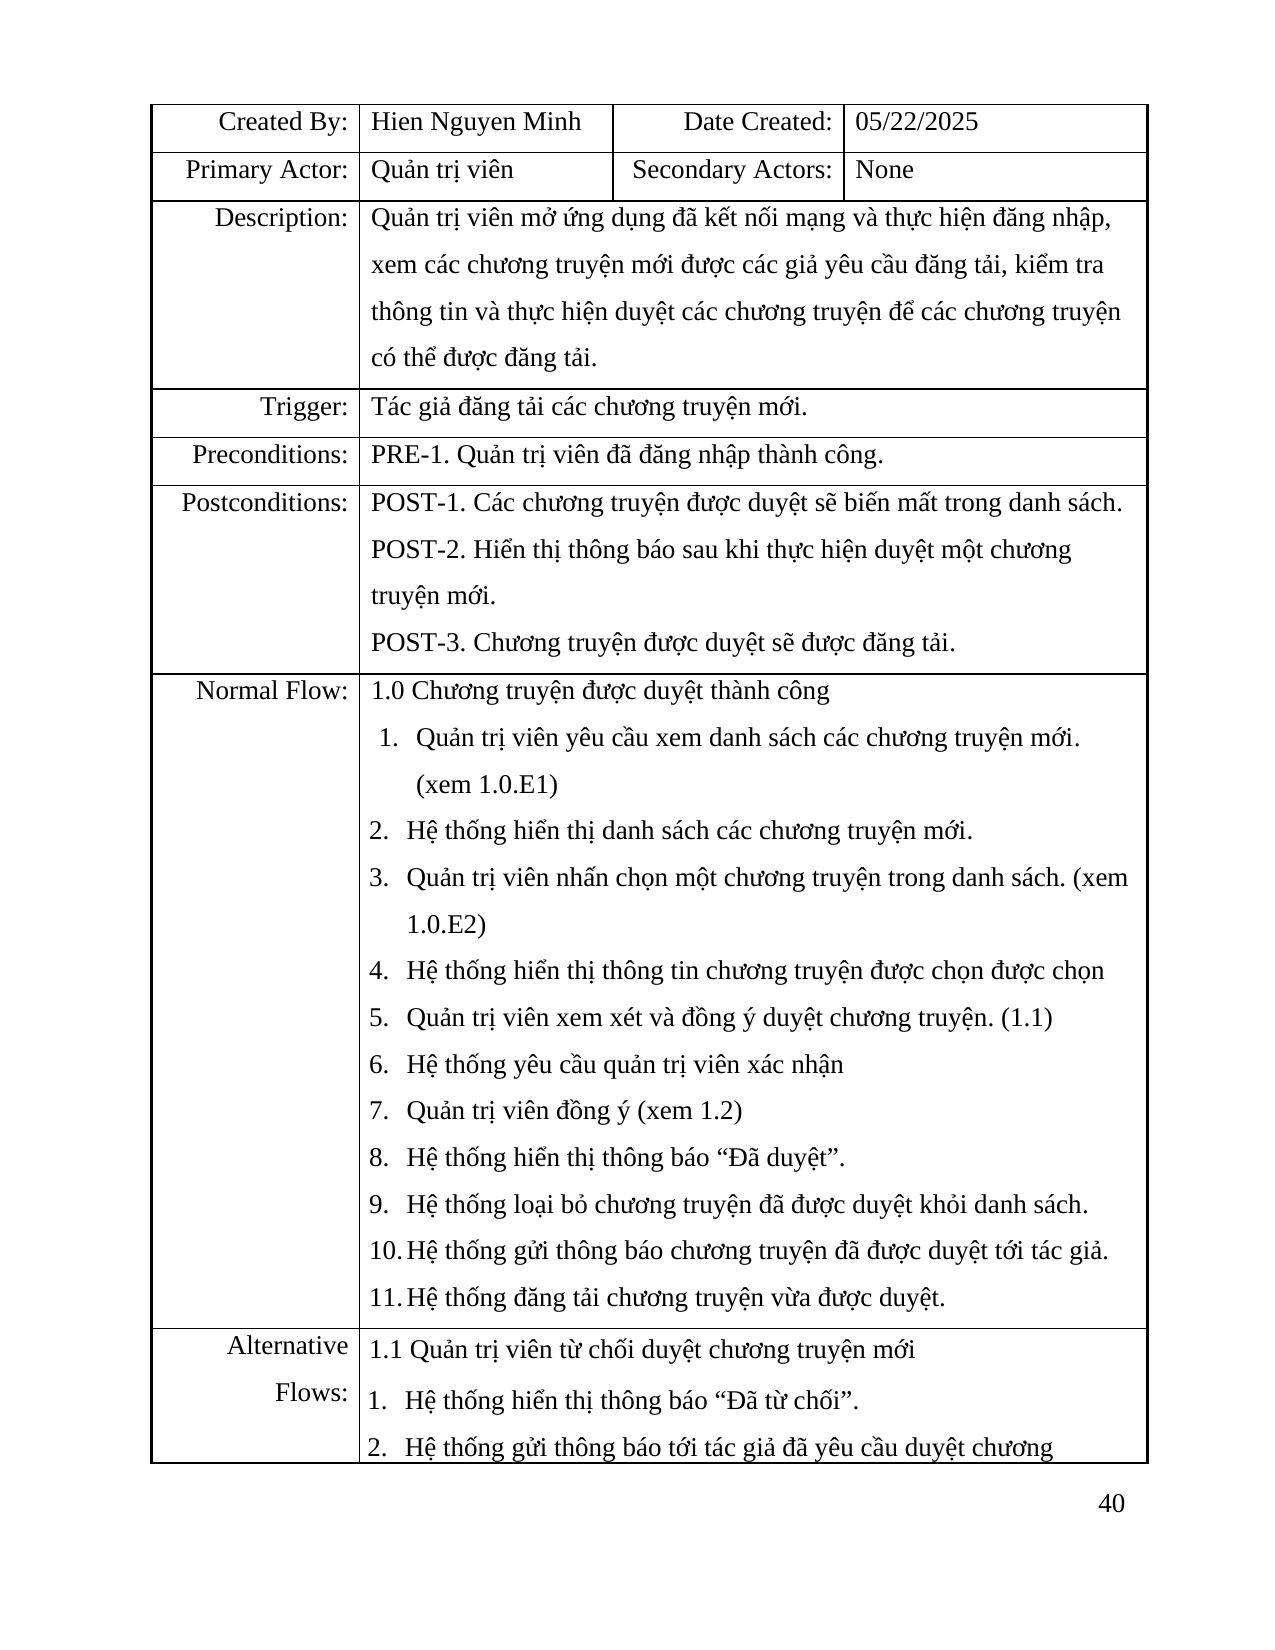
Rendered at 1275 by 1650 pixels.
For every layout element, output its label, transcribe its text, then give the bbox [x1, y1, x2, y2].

table_cell Postconditions: [153, 486, 359, 673]
table_cell Created By: [153, 105, 359, 152]
table_cell None [845, 153, 1146, 200]
table_cell Alternative Flows: [153, 1329, 359, 1462]
table_cell 1.0 Chương truyện được duyệt thành công Quản trị viên yêu cầu xem danh sách các chương truyện mới. (xem 1.0.E1) Hệ thống hiển thị danh sách các chương truyện mới. Quản trị viên nhấn chọn một chương truyện trong danh sách. (xem 1.0.E2) Hệ thống hiển thị thông tin chương truyện được chọn được chọn Quản trị viên xem xét và đồng ý duyệt chương truyện. (1.1) Hệ thống yêu cầu quản trị viên xác nhận Quản trị viên đồng ý (xem 1.2) Hệ thống hiển thị thông báo “Đã duyệt”. Hệ thống loại bỏ chương truyện đã được duyệt khỏi danh sách. Hệ thống gửi thông báo chương truyện đã được duyệt tới tác giả. Hệ thống đăng tải chương truyện vừa được duyệt. [360, 675, 1146, 1328]
table_cell Preconditions: [153, 438, 359, 484]
table_cell Trigger: [153, 390, 359, 436]
table_cell Date Created: [614, 105, 843, 152]
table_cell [360, 1329, 1146, 1462]
table_cell Quản trị viên [360, 153, 612, 200]
table_cell 05/22/2025 [845, 105, 1146, 152]
table_cell POST-1. Các chương truyện được duyệt sẽ biến mất trong danh sách. POST-2. Hiển thị thông báo sau khi thực hiện duyệt một chương truyện mới. POST-3. Chương truyện được duyệt sẽ được đăng tải. [360, 486, 1146, 673]
table_cell PRE-1. Quản trị viên đã đăng nhập thành công. [360, 438, 1146, 484]
table_cell Primary Actor: [153, 153, 359, 200]
table_cell Secondary Actors: [614, 153, 843, 200]
table_cell Hien Nguyen Minh [360, 105, 612, 152]
table_cell Tác giả đăng tải các chương truyện mới. [360, 390, 1146, 436]
table_cell Description: [153, 202, 359, 388]
table_cell Quản trị viên mở ứng dụng đã kết nối mạng và thực hiện đăng nhập, xem các chương truyện mới được các giả yêu cầu đăng tải, kiểm tra thông tin và thực hiện duyệt các chương truyện để các chương truyện có thể được đăng tải. [360, 202, 1146, 388]
table_cell Normal Flow: [153, 675, 359, 1328]
